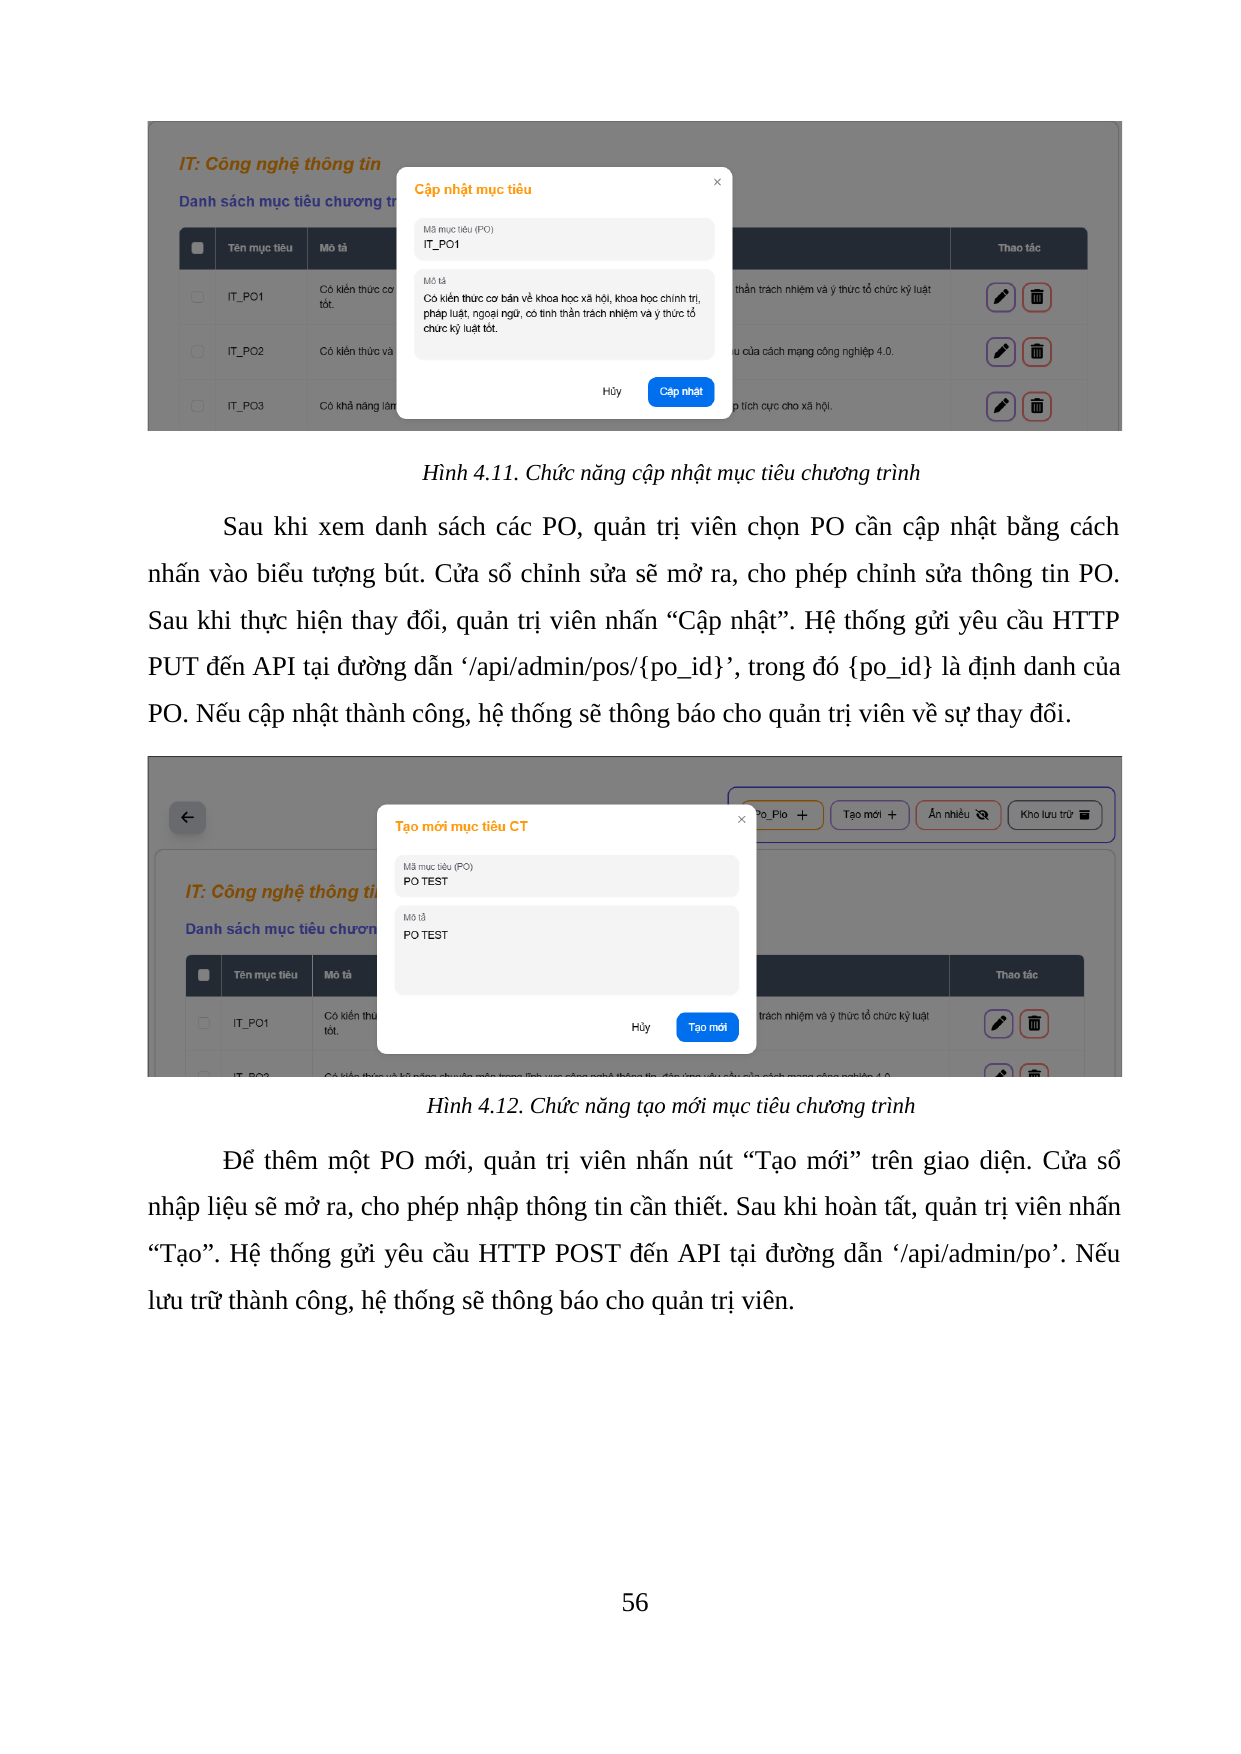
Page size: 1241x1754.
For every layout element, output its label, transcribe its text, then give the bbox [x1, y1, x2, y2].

text Sau khi xem danh sách các PO, quản trị viên chọn PO cần cập nhật bằng cách nhấn vào biểu tượng bút. Cửa sổ chỉnh sửa sẽ mở ra, cho phép chỉnh sửa thông tin PO. Sau khi thực hiện thay đổi, quản trị viên nhấn “Cập nhật”. Hệ thống gửi yêu cầu HTTP PUT đến API tại đường dẫn ‘/api/admin/pos/{po_id}’, trong đó {po_id} là định danh của PO. Nếu cập nhật thành công, hệ thống sẽ thông báo cho quản trị viên về sự thay đổi. [148, 511, 1122, 728]
picture [147, 756, 1123, 1077]
text Để thêm một PO mới, quản trị viên nhấn nút “Tạo mới” trên giao diện. Cửa sổ nhập liệu sẽ mở ra, cho phép nhập thông tin cần thiết. Sau khi hoàn tất, quản trị viên nhấn “Tạo”. Hệ thống gửi yêu cầu HTTP POST đến API tại đường dẫn ‘/api/admin/po’. Nếu lưu trữ thành công, hệ thống sẽ thông báo cho quản trị viên. [148, 1144, 1122, 1315]
picture [147, 121, 1123, 431]
text Hình 4.11. Chức năng cập nhật mục tiêu chương trình [148, 458, 1122, 485]
